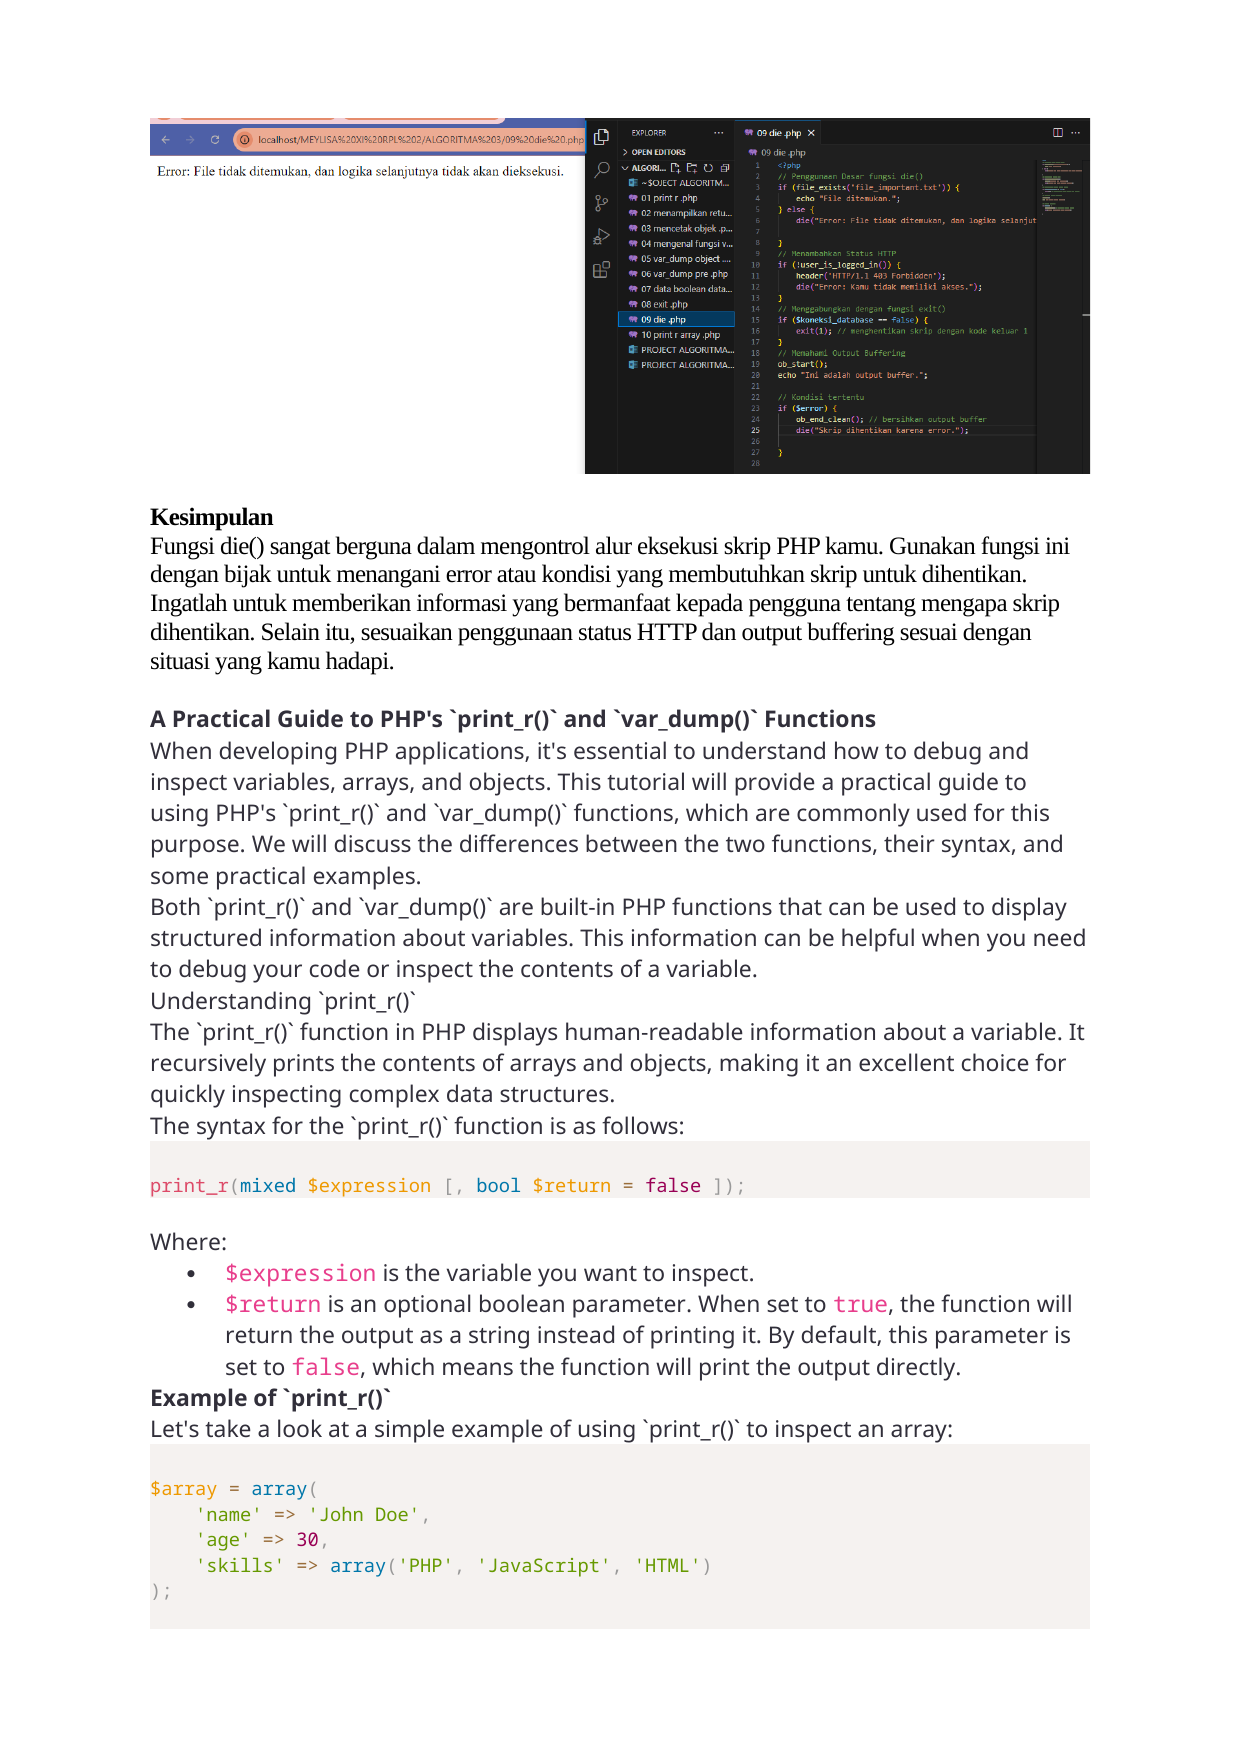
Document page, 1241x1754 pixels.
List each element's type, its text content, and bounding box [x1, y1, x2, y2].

text The syntax for the `print_r()` function is as follows: [150, 1109, 1090, 1141]
text The `print_r()` function in PHP displays human-readable information about a variable. It recursively prints the contents of arrays and objects, making it an excellent choice for quickly inspecting complex data structures. [150, 1016, 1090, 1109]
text ); [150, 1578, 1090, 1603]
text Both `print_r()` and `var_dump()` are built-in PHP functions that can be used to display structured information about variables. This information can be helpful when you need to debug your code or inspect the contents of a variable. [150, 891, 1090, 984]
list $expression is the variable you want to inspect. [187, 1257, 1090, 1288]
text Let's take a look at a simple example of using `print_r()` to inspect an array: [150, 1413, 1090, 1444]
picture [150, 118, 1091, 474]
text Where: [150, 1226, 1090, 1257]
text print_r(mixed $expression [, bool $return = false ]); [150, 1172, 1090, 1198]
text 'age' => 30, [150, 1527, 1090, 1552]
text 'name' => 'John Doe', [150, 1501, 1090, 1527]
text Fungsi die() sangat berguna dalam mengontrol alur eksekusi skrip PHP kamu. Gunakan fungsi ini dengan bijak untuk menangani error atau kondisi yang membutuhkan skrip untuk dihentikan. Ingatlah untuk memberikan informasi yang bermanfaat kepada pengguna tentang mengapa skrip dihentikan. Selain itu, sesuaikan penggunaan status HTTP dan output buffering sesuai dengan situasi yang kamu hadapi. [150, 531, 1090, 674]
text 'skills' => array('PHP', 'JavaScript', 'HTML') [150, 1552, 1090, 1578]
text Kesimpulan [150, 502, 1090, 531]
text When developing PHP applications, it's essential to understand how to debug and inspect variables, arrays, and objects. This tutorial will provide a practical guide to using PHP's `print_r()` and `var_dump()` functions, which are commonly used for this purpose. We will discuss the differences between the two functions, their syntax, and some practical examples. [150, 734, 1090, 891]
subtitle Example of `print_r()` [150, 1382, 1090, 1413]
subtitle Understanding `print_r()` [150, 984, 1090, 1016]
subtitle A Practical Guide to PHP's `print_r()` and `var_dump()` Functions [150, 703, 1090, 734]
list $return is an optional boolean parameter. When set to true, the function will return the output as a string instead of printing it. By default, this parameter is set to false, which means the function will print the output directly. [187, 1288, 1090, 1382]
text $array = array( [150, 1476, 1090, 1501]
